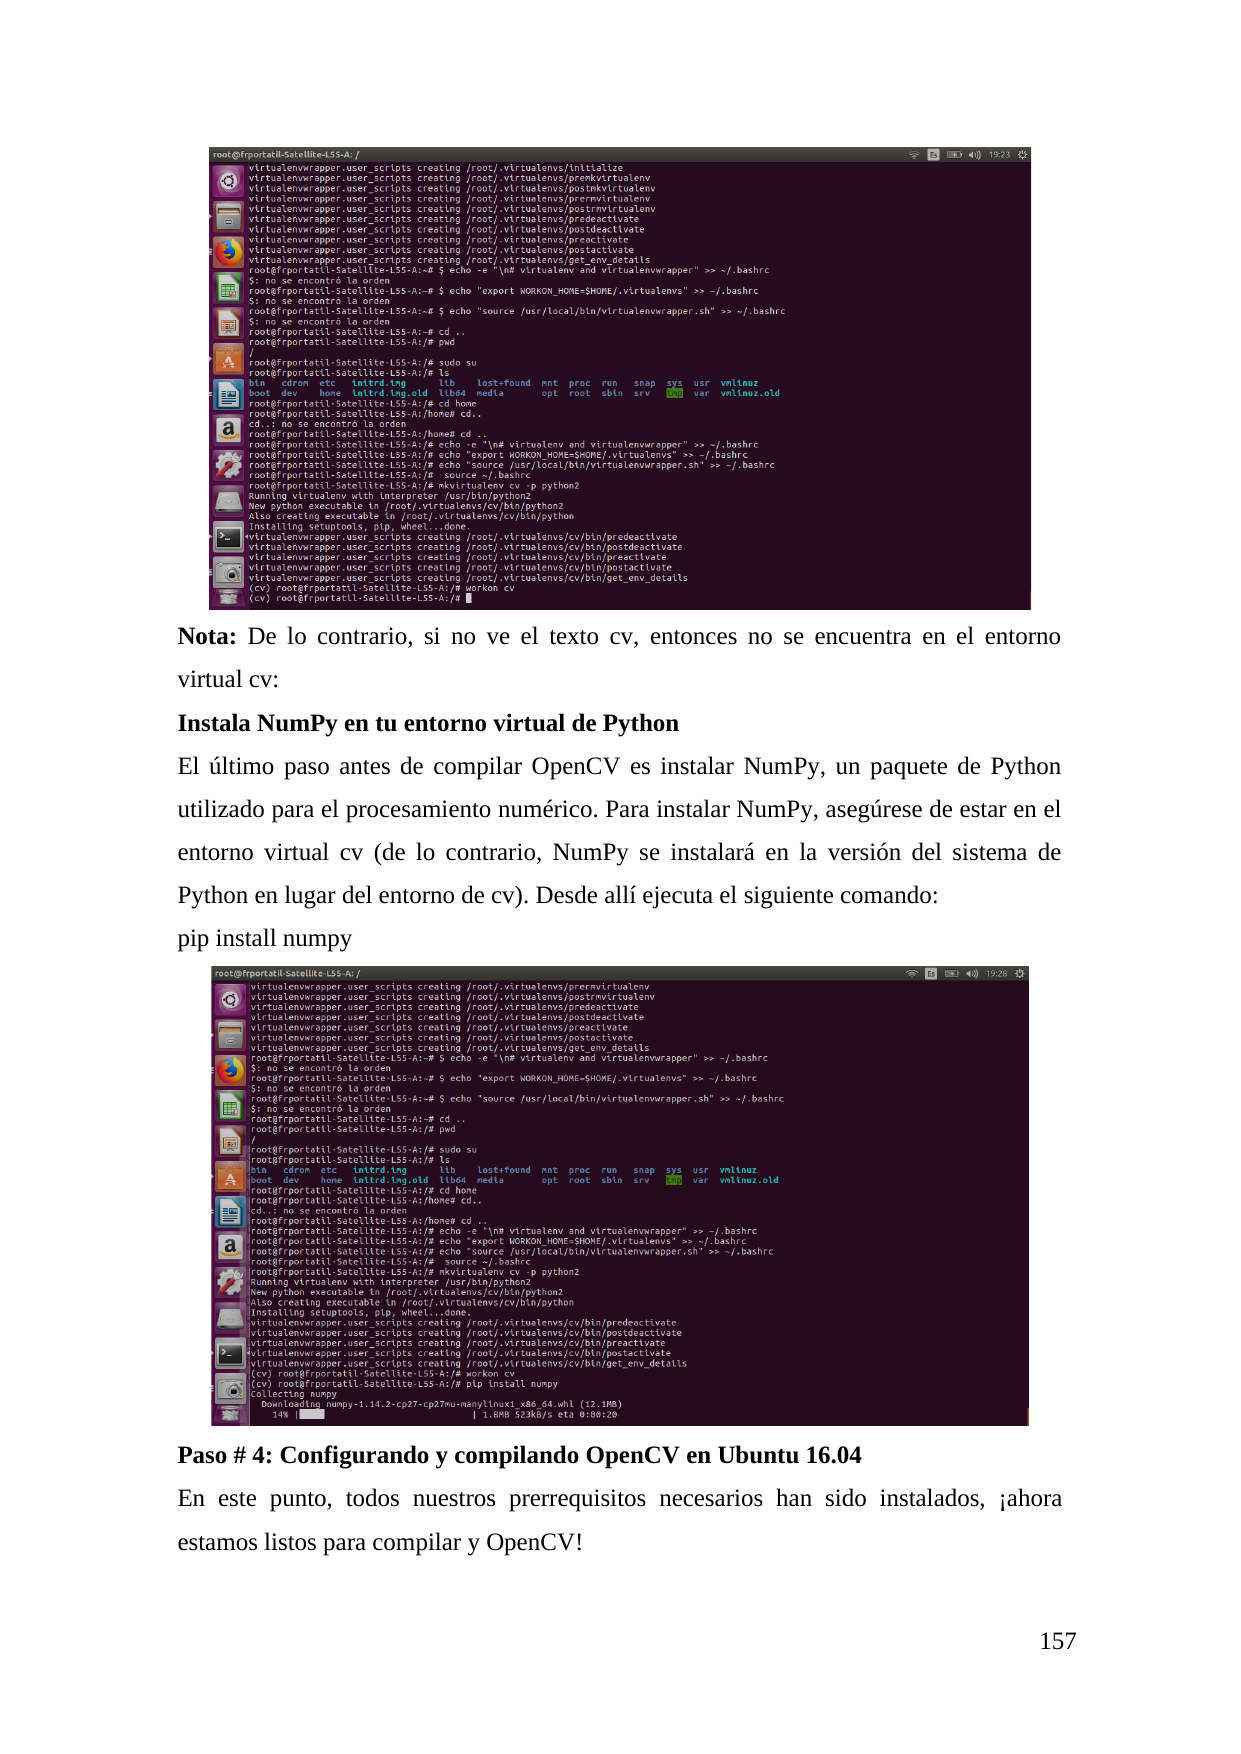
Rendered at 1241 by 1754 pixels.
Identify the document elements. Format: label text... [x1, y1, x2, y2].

text Instala NumPy en tu entorno virtual de Python [177, 708, 1063, 736]
picture [209, 147, 1032, 610]
text Nota: De lo contrario, si no ve el texto cv, entonces no se encuentra en el entorno virtual cv: [177, 621, 1063, 693]
text pip install numpy [177, 923, 1063, 952]
picture [211, 966, 1029, 1426]
text En este punto, todos nuestros prerrequisitos necesarios han sido instalados, ¡ahora estamos listos para compilar y OpenCV! [177, 1483, 1063, 1555]
text Paso # 4: Configurando y compilando OpenCV en Ubuntu 16.04 [177, 1440, 1063, 1469]
text El último paso antes de compilar OpenCV es instalar NumPy, un paquete de Python utilizado para el procesamiento numérico. Para instalar NumPy, asegúrese de estar en el entorno virtual cv (de lo contrario, NumPy se instalará en la versión del sistema de Python en lugar del entorno de cv). Desde allí ejecuta el siguiente comando: [177, 751, 1063, 909]
